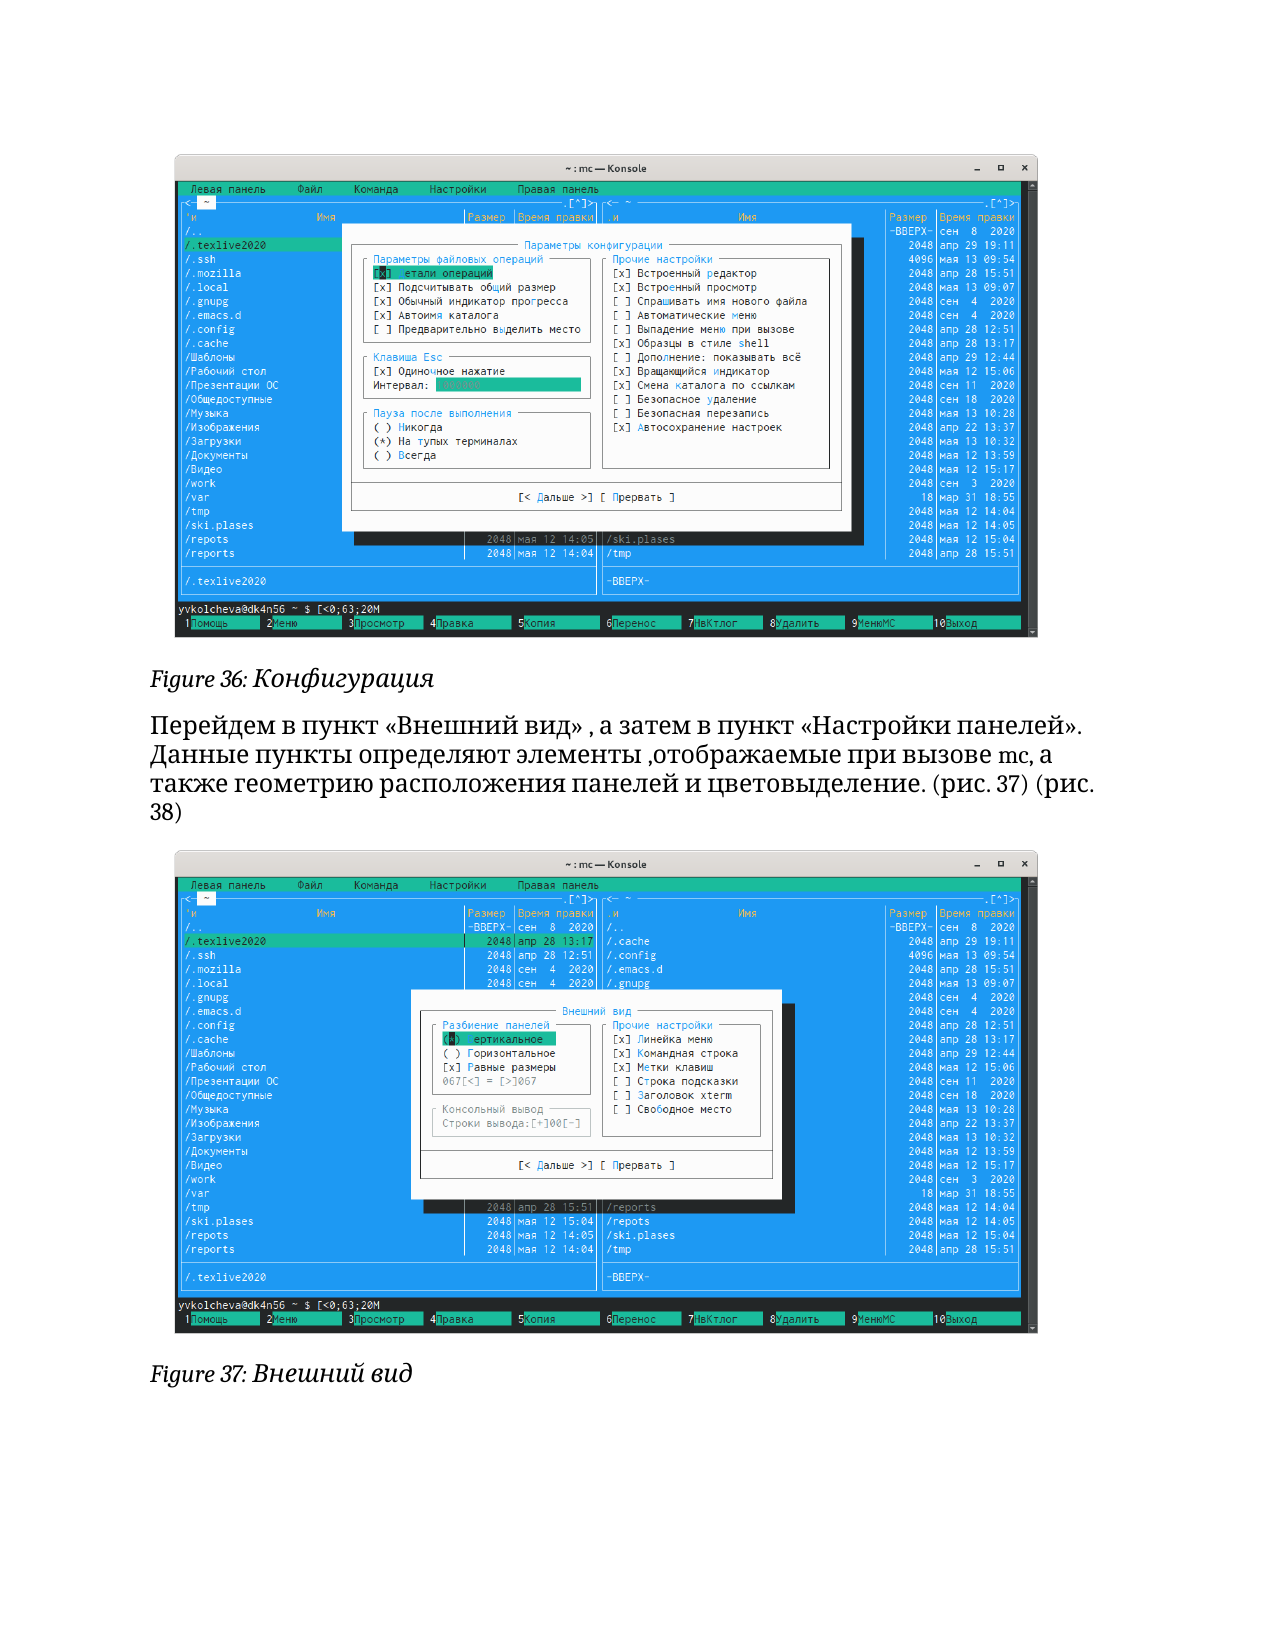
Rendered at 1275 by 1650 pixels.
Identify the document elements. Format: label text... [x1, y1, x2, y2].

text Перейдем в пункт «Внешний вид» , а затем в пункт «Настройки панелей». Данные пункты определяют элементы ,отображаемые при вызове mc, а также геометрию расположения панелей и цветовыделение. (рис. 37) (рис. 38) [150, 712, 1125, 827]
picture [168, 845, 1044, 1340]
picture [168, 150, 1044, 644]
text Figure 37: Внешний вид [150, 1360, 1125, 1389]
text Figure 36: Конфигурация [150, 664, 1125, 693]
